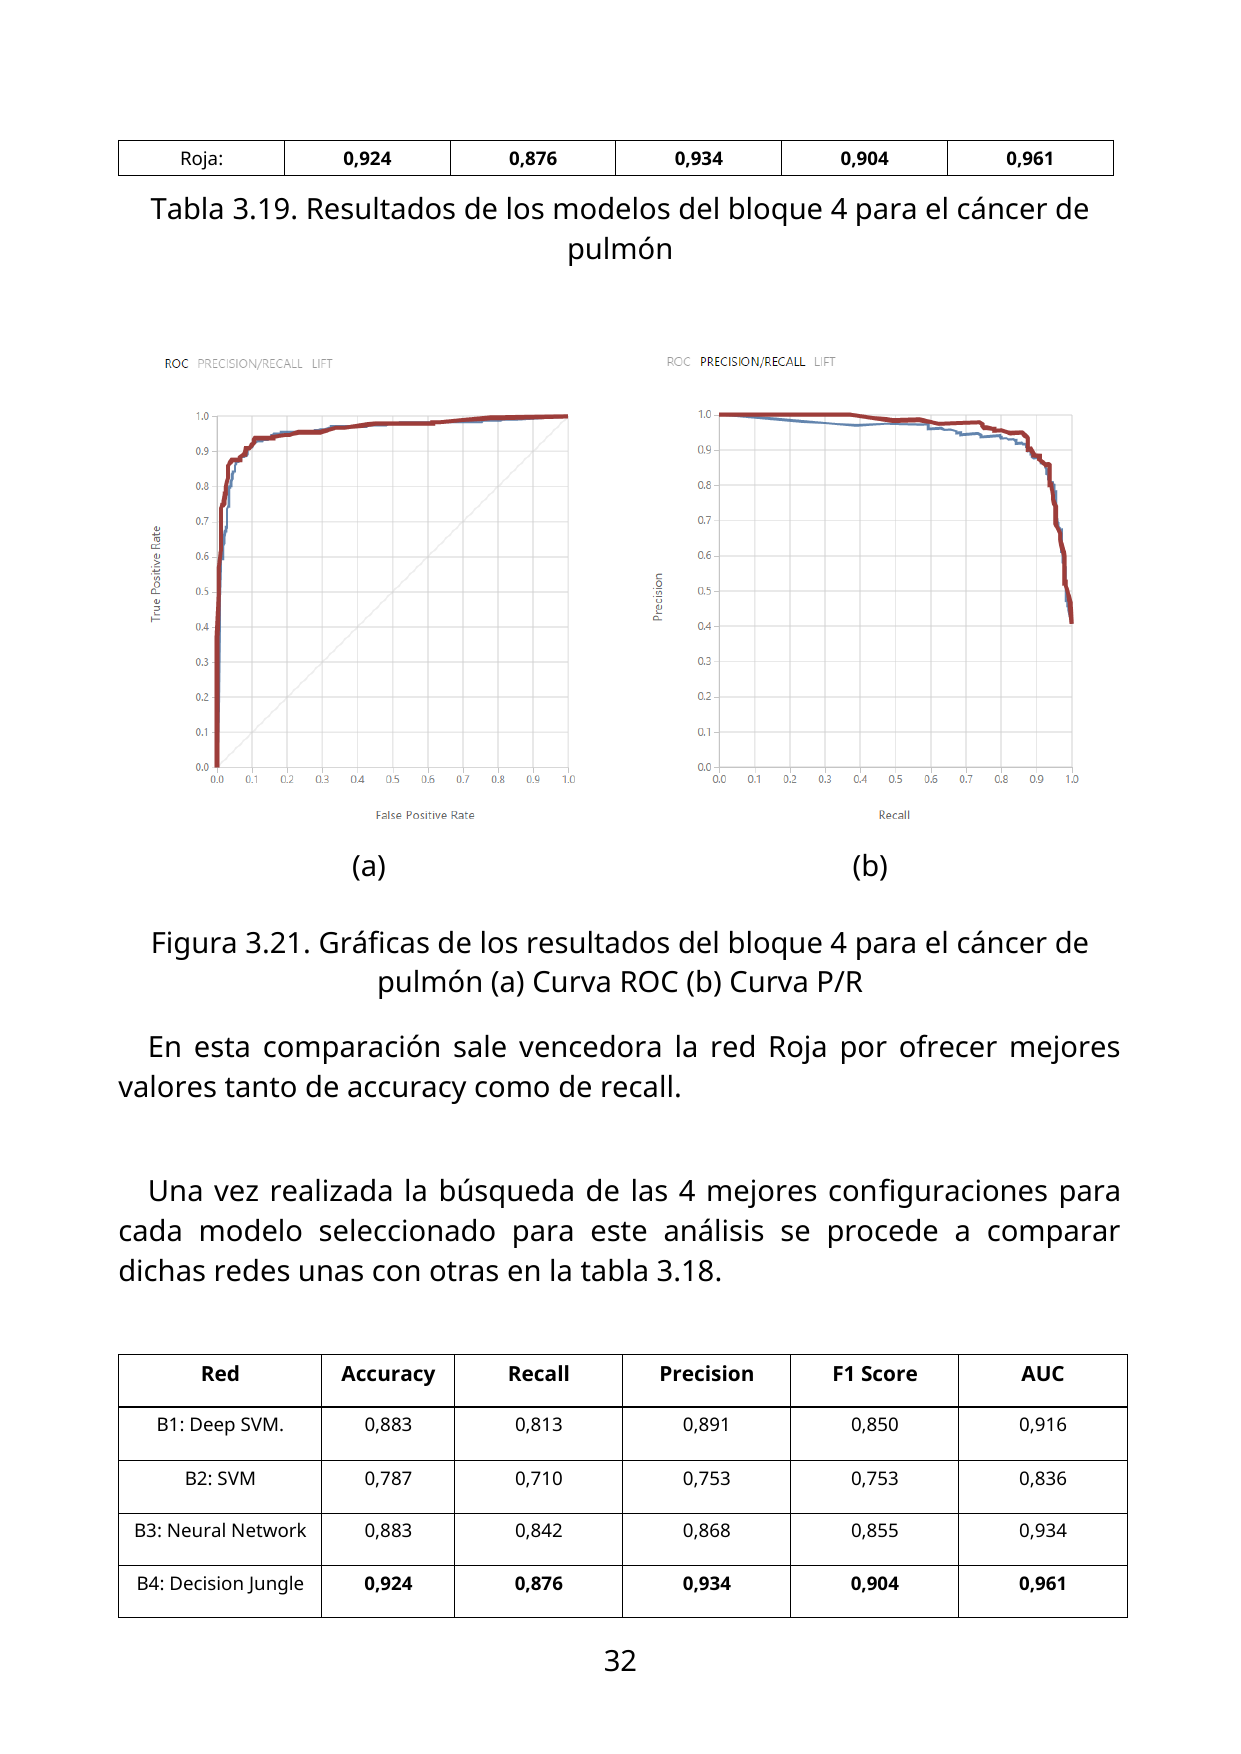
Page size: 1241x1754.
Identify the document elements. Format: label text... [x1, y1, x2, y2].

table_cell 0,850 [791, 1408, 958, 1460]
table_header Red [119, 1355, 321, 1406]
table_header F1 Score [791, 1355, 958, 1406]
table_cell 0,787 [322, 1461, 454, 1512]
table_cell 0,753 [623, 1461, 790, 1512]
table_cell 0,868 [623, 1514, 790, 1564]
table_cell 0,934 [623, 1566, 790, 1617]
table_cell 0,855 [791, 1514, 958, 1564]
table_cell 0,924 [322, 1566, 454, 1617]
text En esta comparación sale vencedora la red Roja por ofrecer mejores valores tanto de accuracy como de recall. [118, 1026, 1122, 1106]
table_cell 0,876 [451, 141, 615, 175]
table_cell 0,904 [791, 1566, 958, 1617]
table_header Precision [623, 1355, 790, 1406]
table_header Recall [455, 1355, 622, 1406]
table_cell 0,916 [959, 1408, 1127, 1460]
table_header AUC [959, 1355, 1127, 1406]
table_cell 0,904 [782, 141, 947, 175]
table_cell 0,813 [455, 1408, 622, 1460]
picture [141, 349, 596, 833]
table_cell 0,710 [455, 1461, 622, 1512]
table_cell 0,753 [791, 1461, 958, 1512]
table_cell 0,961 [948, 141, 1113, 175]
picture [644, 349, 1096, 833]
table_cell B2: SVM [119, 1461, 321, 1512]
table_cell 0,883 [322, 1408, 454, 1460]
table_cell 0,934 [959, 1514, 1127, 1564]
table_cell Roja: [119, 141, 284, 175]
table_header Accuracy [322, 1355, 454, 1406]
table_header (a) [118, 345, 619, 909]
table_cell 0,836 [959, 1461, 1127, 1512]
table_cell B3: Neural Network [119, 1514, 321, 1564]
table_cell 0,842 [455, 1514, 622, 1564]
table_cell 0,961 [959, 1566, 1127, 1617]
table_cell 0,924 [285, 141, 450, 175]
table_cell 0,891 [623, 1408, 790, 1460]
text Una vez realizada la búsqueda de las 4 mejores configuraciones para cada modelo seleccionado para este análisis se procede a comparar dichas redes unas con otras en la tabla 3.18. [118, 1171, 1122, 1289]
table_cell 0,876 [455, 1566, 622, 1617]
table_header (b) [619, 345, 1120, 909]
table_cell B4: Decision Jungle [119, 1566, 321, 1617]
table_cell 0,934 [616, 141, 781, 175]
table_cell 0,883 [322, 1514, 454, 1564]
table_cell B1: Deep SVM. [119, 1408, 321, 1460]
